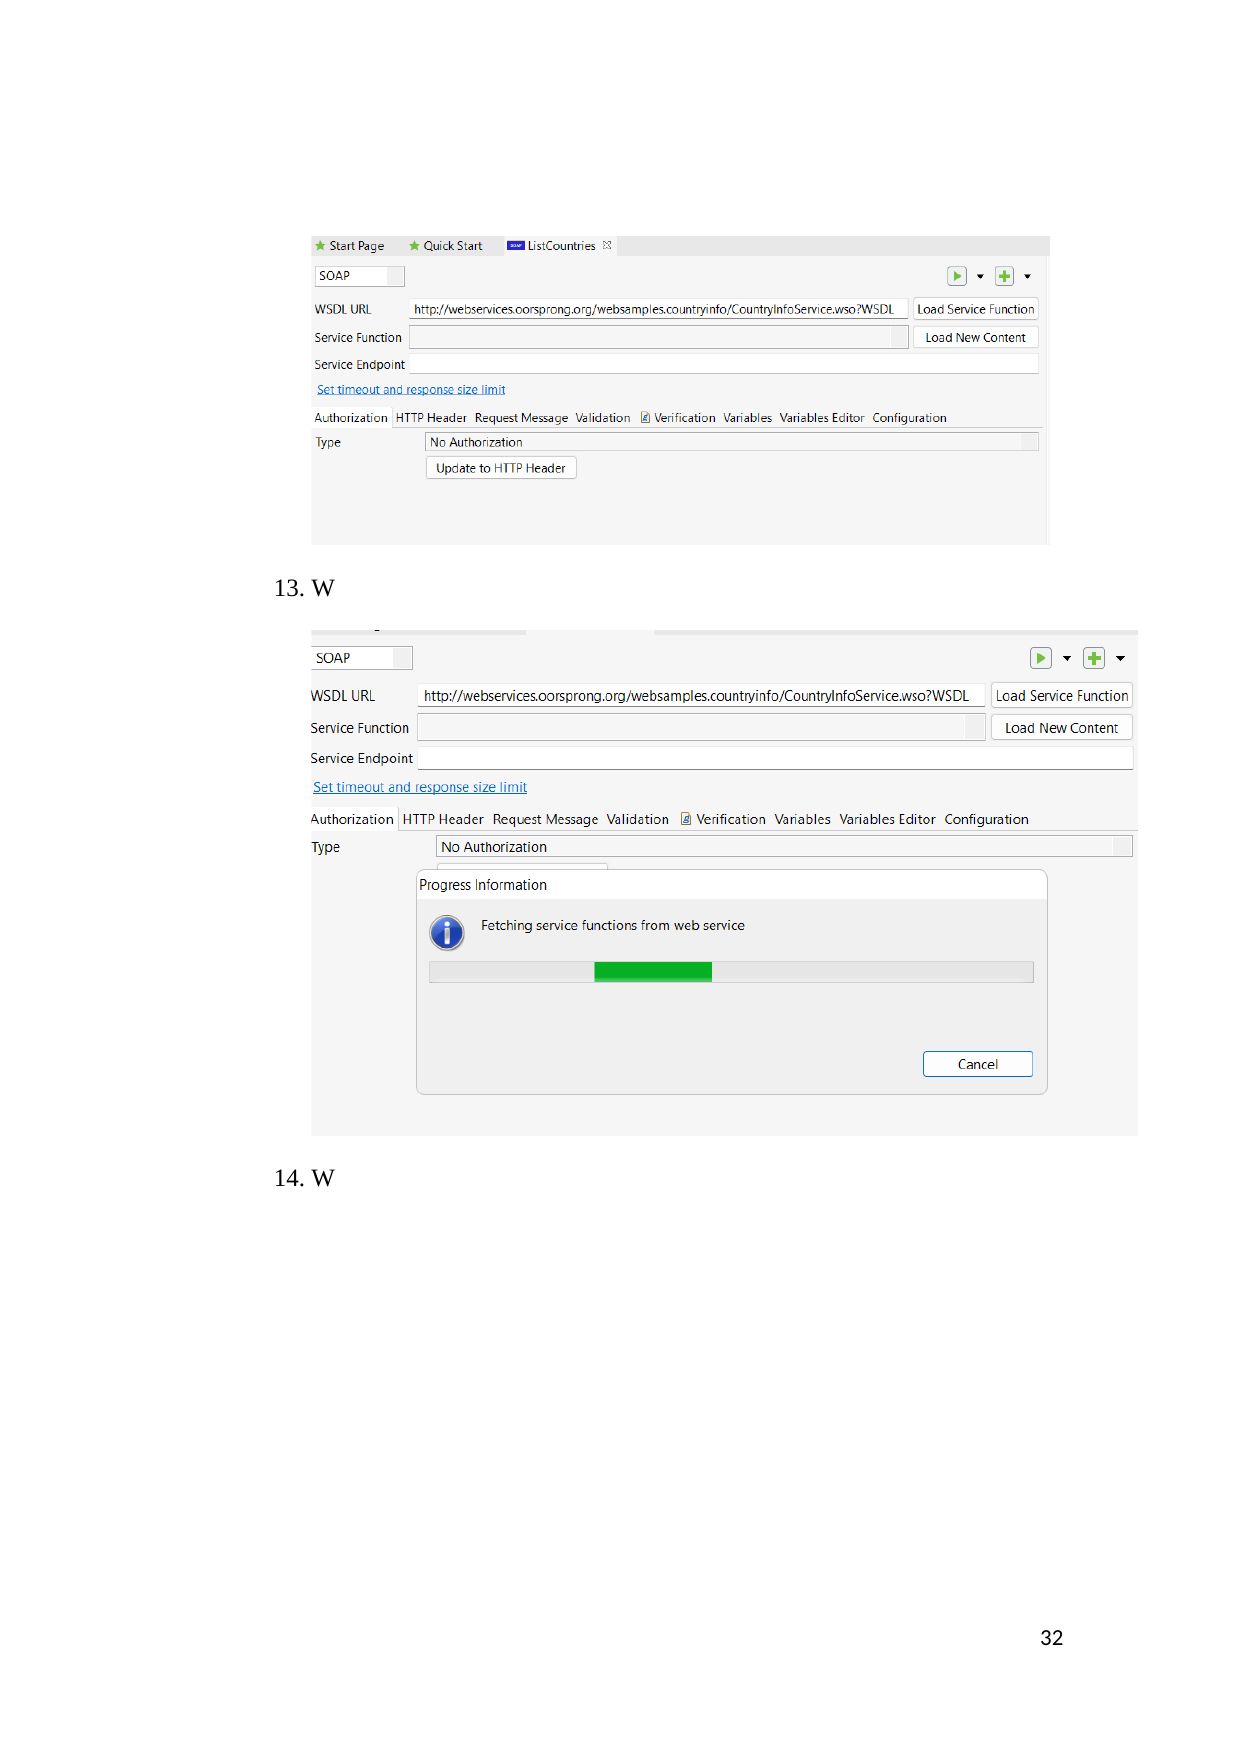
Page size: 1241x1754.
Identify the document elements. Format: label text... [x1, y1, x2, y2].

list W [274, 1163, 1063, 1192]
picture [311, 236, 1051, 545]
list W [274, 573, 1063, 602]
picture [311, 630, 1139, 1136]
